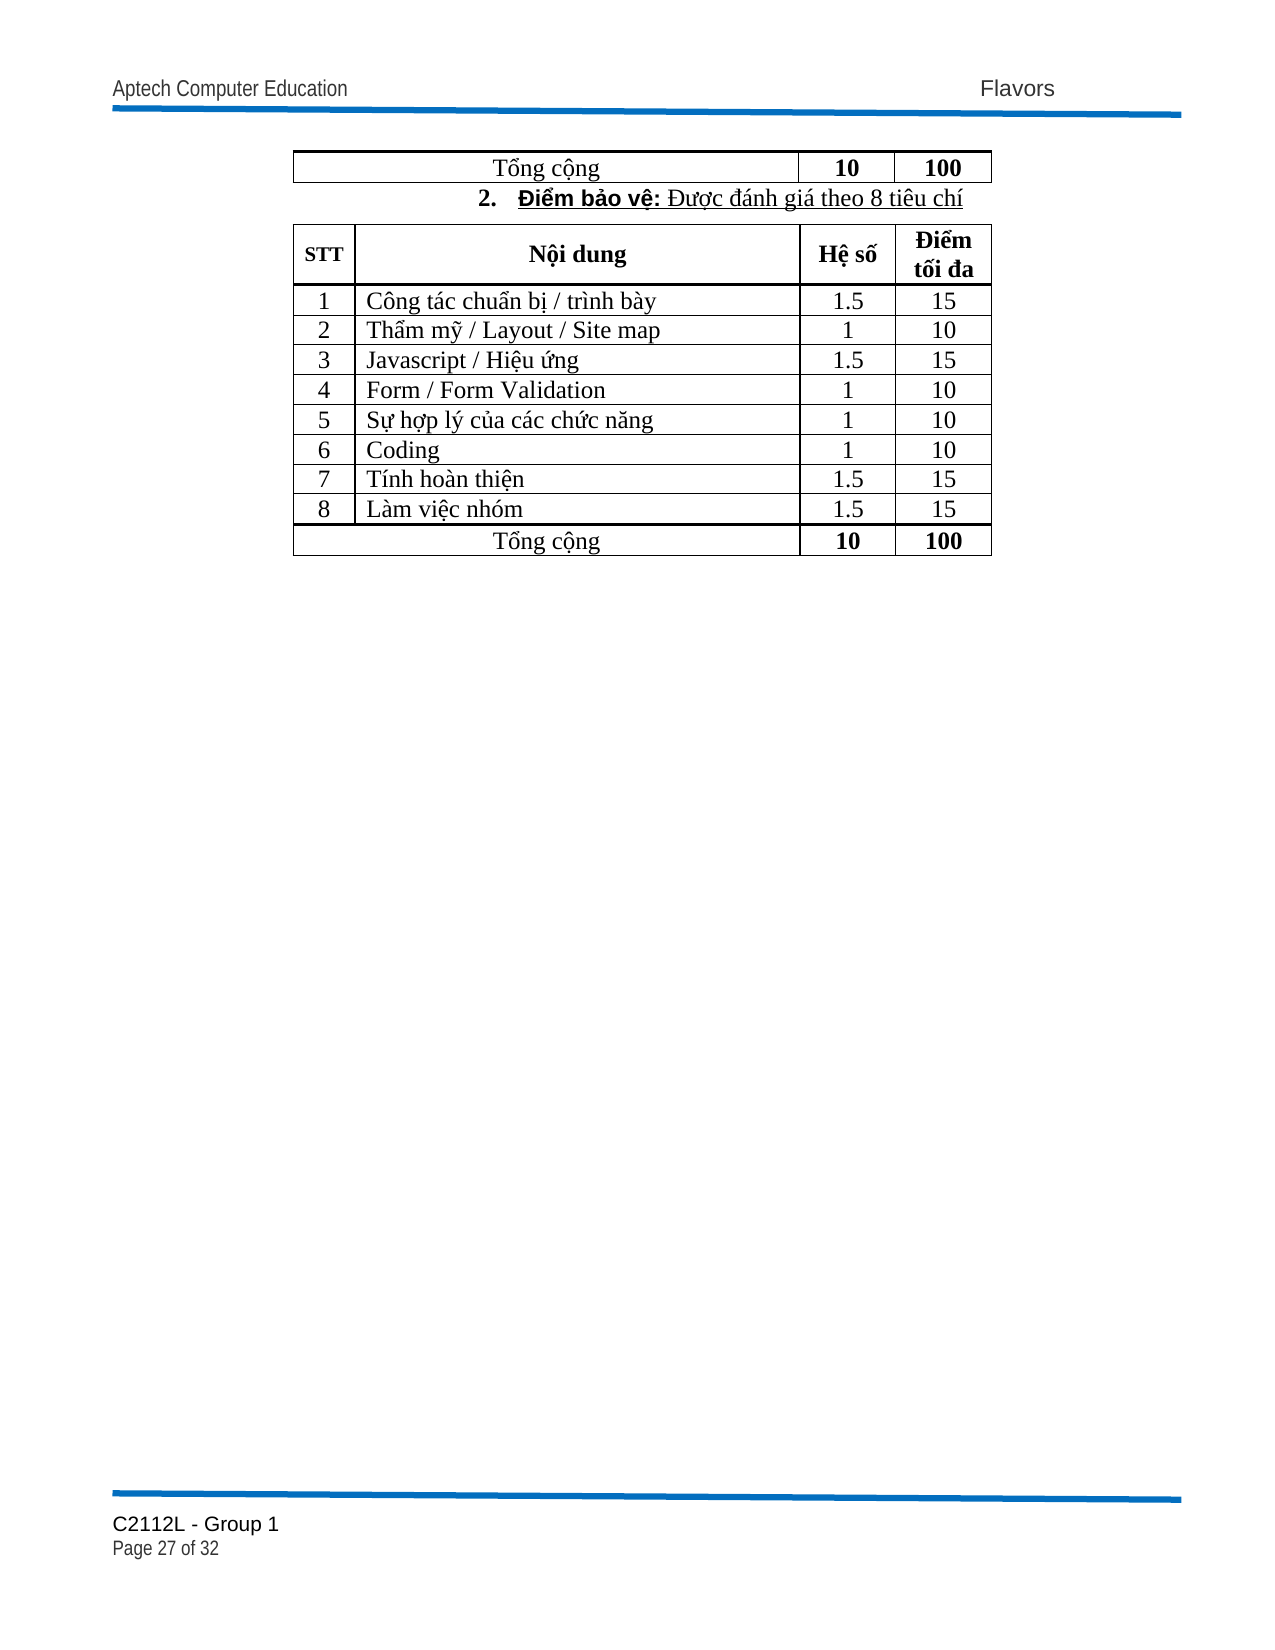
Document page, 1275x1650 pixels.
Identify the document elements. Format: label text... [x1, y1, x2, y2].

table_cell 10 [799, 153, 894, 182]
table_cell 1.5 [801, 465, 895, 493]
table_cell 1 [801, 405, 895, 434]
table_cell 1 [801, 435, 895, 463]
table_cell Form / Form Validation [356, 375, 799, 404]
table_cell 100 [896, 526, 991, 555]
table_cell 7 [294, 465, 354, 493]
table_cell 1 [801, 316, 895, 344]
table_header Điểm tối đa [896, 225, 991, 283]
table_cell 15 [896, 465, 991, 493]
table_cell 4 [294, 375, 354, 404]
table_cell Công tác chuẩn bị / trình bày [356, 286, 799, 314]
table_cell 15 [896, 494, 991, 523]
table_cell 10 [896, 375, 991, 404]
table_header STT [294, 225, 354, 283]
table_cell 1.5 [801, 286, 895, 314]
table_cell Coding [356, 435, 799, 463]
table_cell Tổng cộng [294, 526, 799, 555]
table_cell 15 [896, 345, 991, 374]
table_header Hệ số [801, 225, 895, 283]
table_cell 3 [294, 345, 354, 374]
table_cell 100 [895, 153, 991, 182]
table_cell 10 [896, 316, 991, 344]
table_cell Tính hoàn thiện [356, 465, 799, 493]
table_cell 15 [896, 286, 991, 314]
table_cell 5 [294, 405, 354, 434]
table_cell Tổng cộng [294, 153, 798, 182]
table_cell 10 [896, 405, 991, 434]
table_header Nội dung [356, 225, 799, 283]
table_cell 1.5 [801, 345, 895, 374]
table_cell Làm việc nhóm [356, 494, 799, 523]
table_cell Thẩm mỹ / Layout / Site map [356, 316, 799, 344]
table_cell Sự hợp lý của các chức năng [356, 405, 799, 434]
subtitle Ðiểm bảo vệ: Được đánh giá theo 8 tiêu chí [335, 183, 1106, 212]
table_cell 1 [294, 286, 354, 314]
table_cell 8 [294, 494, 354, 523]
table_cell 1.5 [801, 494, 895, 523]
table_cell 2 [294, 316, 354, 344]
table_cell 6 [294, 435, 354, 463]
table_cell 1 [801, 375, 895, 404]
table_cell Javascript / Hiệu ứng [356, 345, 799, 374]
table_cell 10 [801, 526, 895, 555]
table_cell 10 [896, 435, 991, 463]
